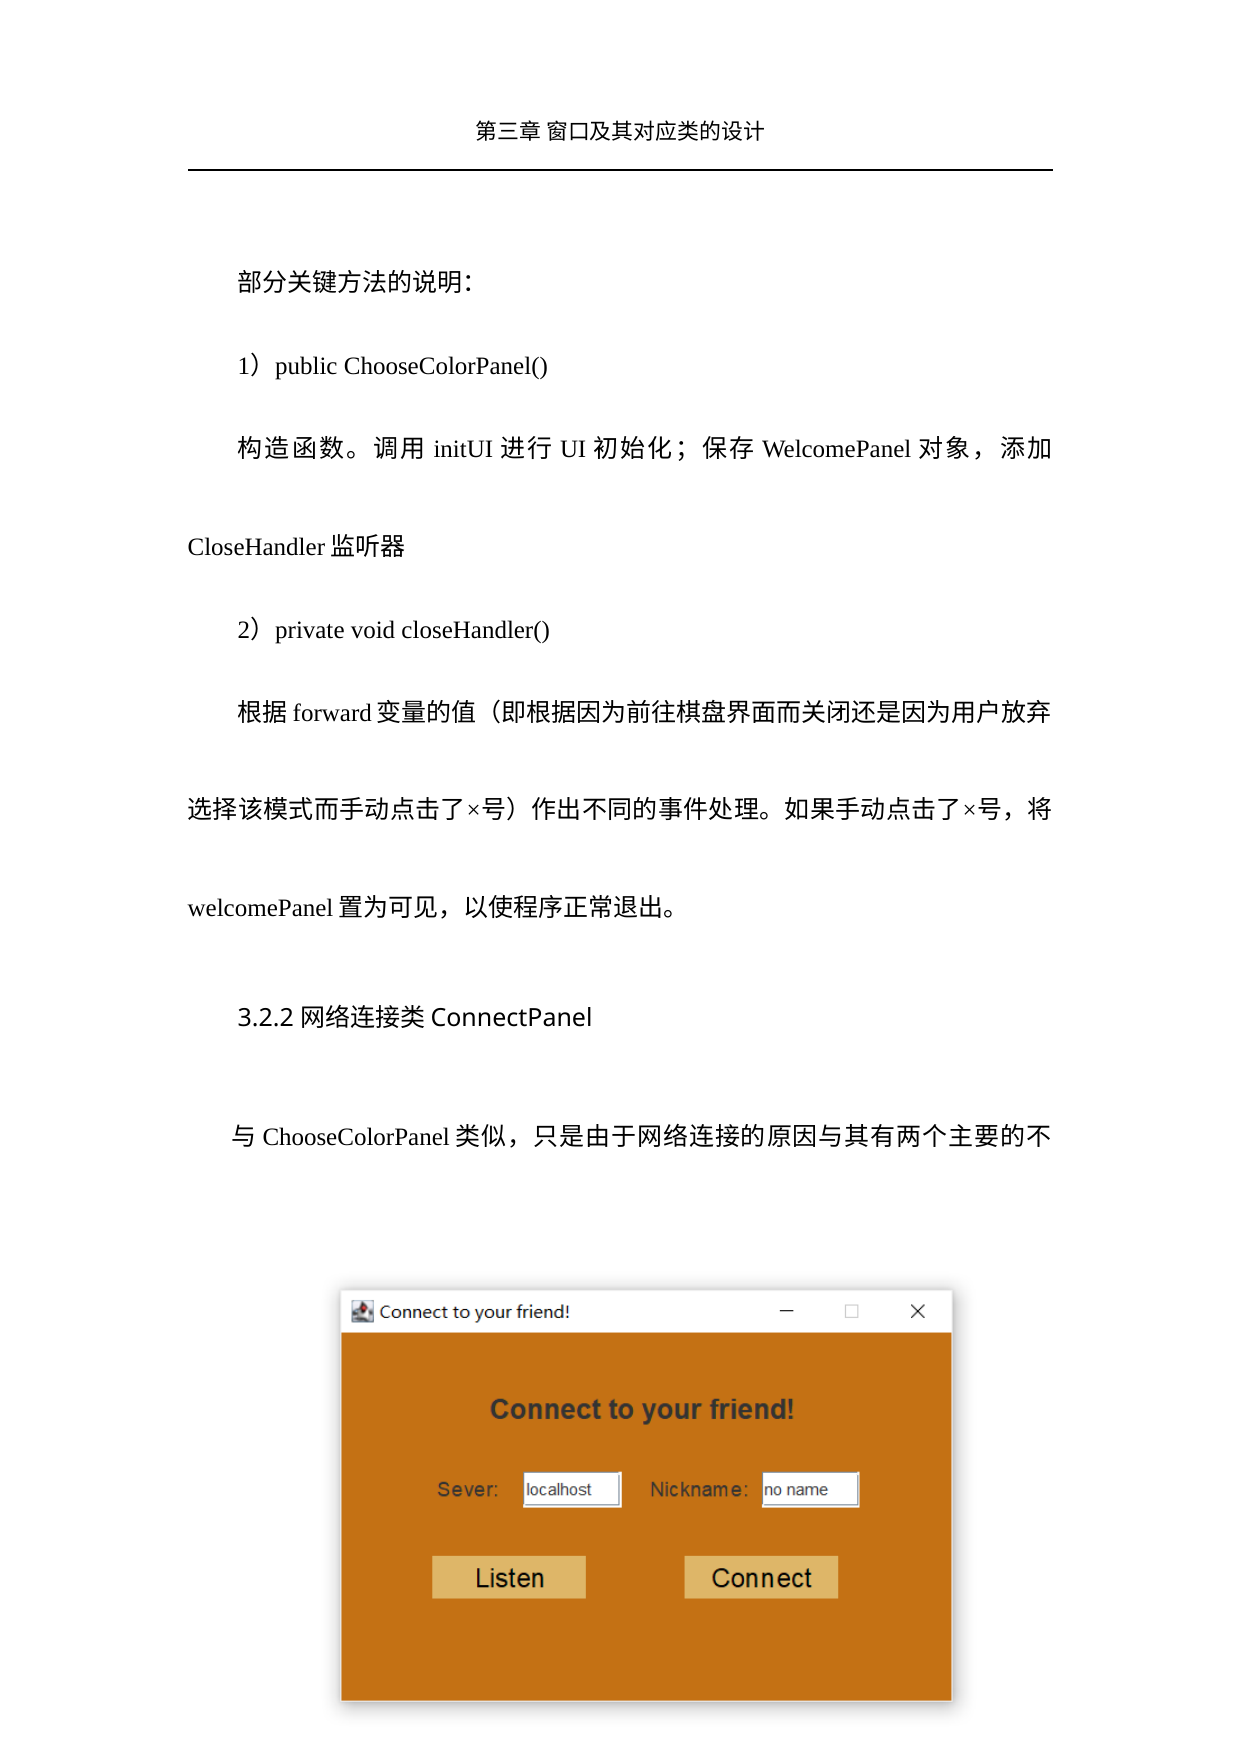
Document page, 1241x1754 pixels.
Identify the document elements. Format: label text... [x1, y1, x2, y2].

picture [294, 1237, 1023, 1754]
text 部分关键方法的说明： [187, 248, 1053, 313]
text 根据forward变量的值（即根据因为前往棋盘界面而关闭还是因为用户放弃选择该模式而手动点击了×号）作出不同的事件处理。如果手动点击了×号，将welcomePanel置为可见，以使程序正常退出。 [187, 678, 1053, 938]
text 构造函数。调用initUI进行UI初始化；保存WelcomePanel对象，添加CloseHandler监听器 [187, 414, 1053, 577]
subtitle 3.2.2 网络连接类ConnectPanel [187, 983, 1053, 1048]
text 1）public ChooseColorPanel() [187, 331, 1053, 396]
text 与ChooseColorPanel类似，只是由于网络连接的原因与其有两个主要的不同：一是在点击按钮时需要借助下面将要介绍的netHelper功能类进行连接及连接消息的发送；二是在关闭窗口时如果是没有连接成功或主动关闭窗口，应当在回到主界面的同时将服务器关闭。具体的方法除网络部分外与ChooseColorPanel相似，重复的部分不再赘述，仅介绍网络相关方法。 [187, 1102, 1053, 1167]
text 2）private void closeHandler() [187, 595, 1053, 660]
